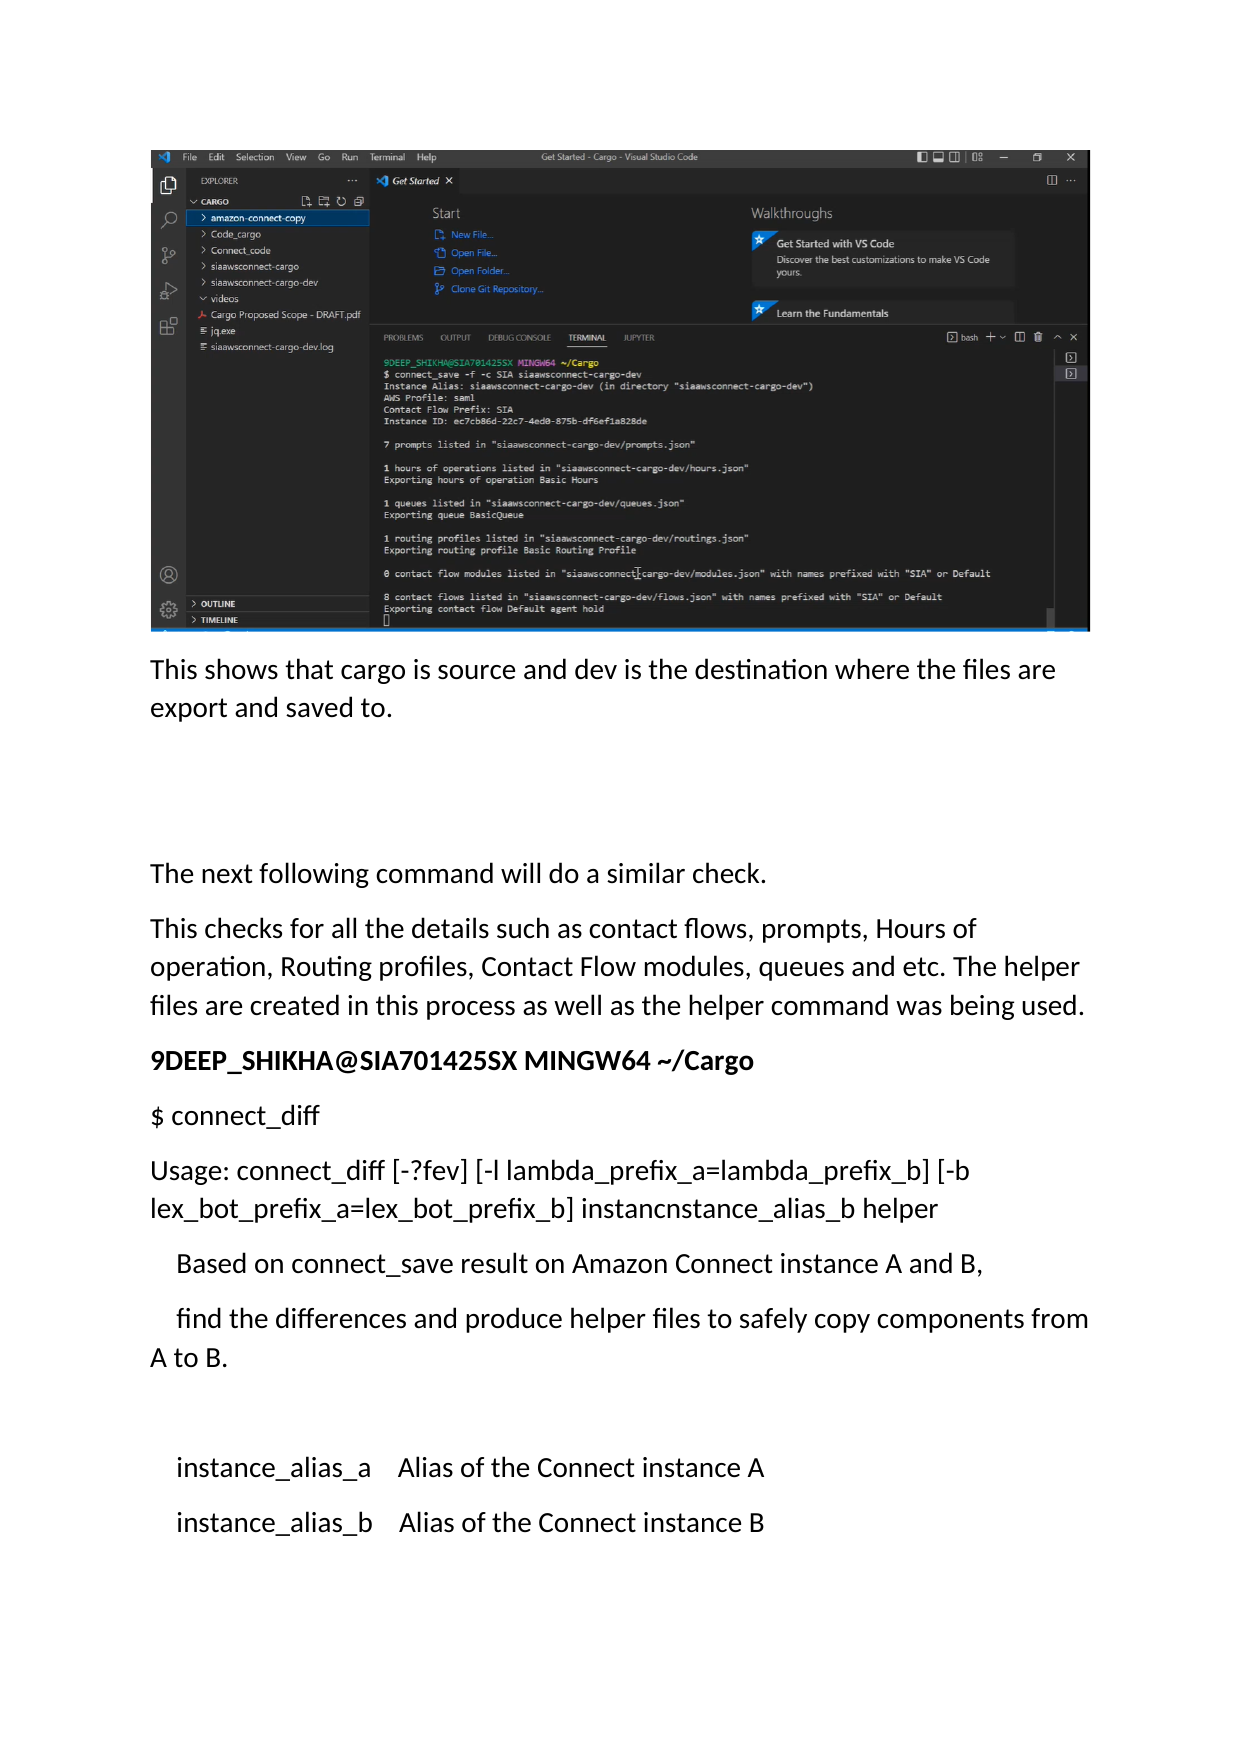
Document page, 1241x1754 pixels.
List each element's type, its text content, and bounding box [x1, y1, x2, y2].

text This checks for all the details such as contact flows, prompts, Hours of operation, Routing profiles, Contact Flow modules, queues and etc. The helper files are created in this process as well as the helper command was being used. [150, 910, 1090, 1022]
text 9DEEP_SHIKHA@SIA701425SX MINGW64 ~/Cargo [150, 1042, 1090, 1077]
text instance_alias_b Alias of the Connect instance B [150, 1504, 1090, 1540]
text Based on connect_save result on Amazon Connect instance A and B, [150, 1246, 1090, 1281]
text find the differences and produce helper files to safely copy components from A to B. [150, 1301, 1090, 1375]
text The next following command will do a similar check. [150, 855, 1090, 890]
text This shows that cargo is source and dev is the destination where the files are export and saved to. [150, 651, 1090, 725]
picture [150, 150, 1091, 632]
text Usage: connect_diff [-?fev] [-l lambda_prefix_a=lambda_prefix_b] [-b lex_bot_prefix_a=lex_bot_prefix_b] instancnstance_alias_b helper [150, 1152, 1090, 1226]
text instance_alias_a Alias of the Connect instance A [150, 1449, 1090, 1485]
text $ connect_diff [150, 1097, 1090, 1132]
